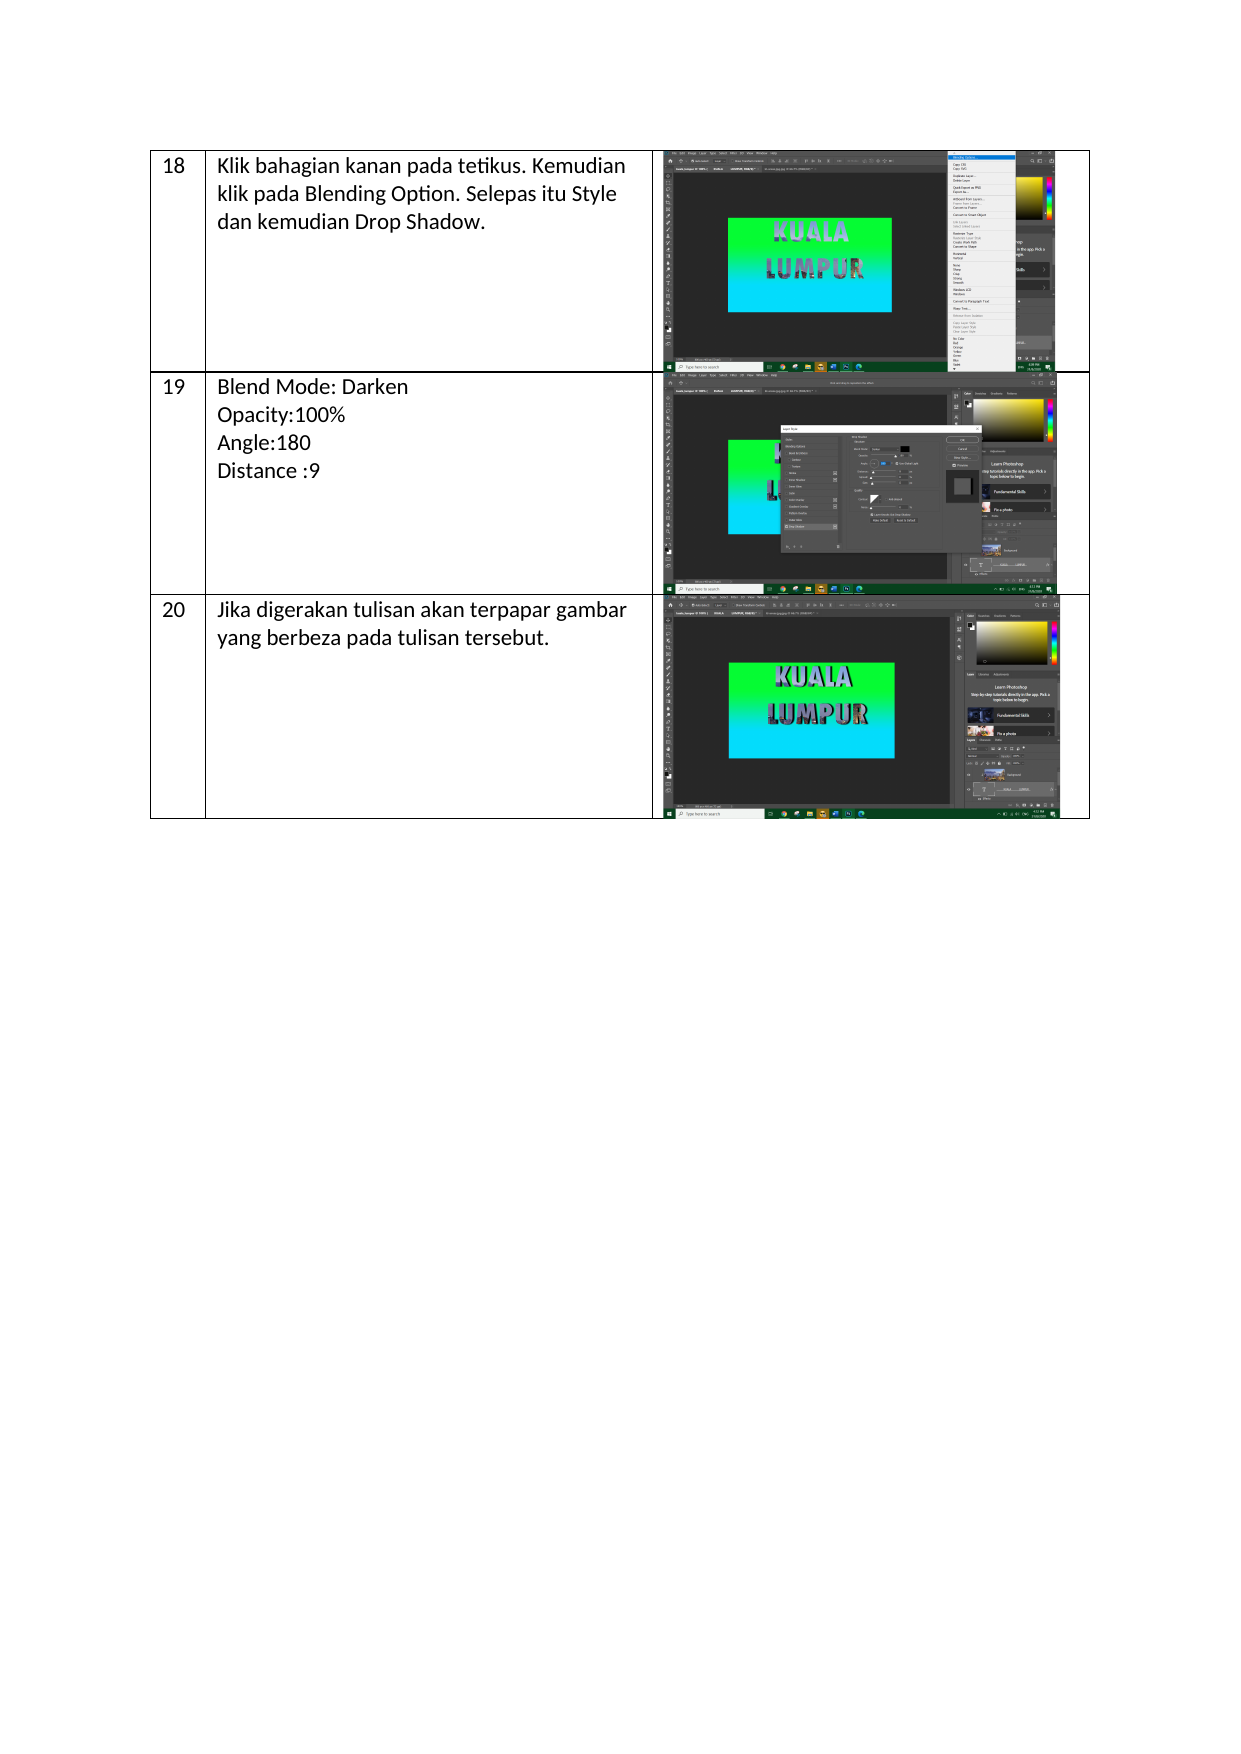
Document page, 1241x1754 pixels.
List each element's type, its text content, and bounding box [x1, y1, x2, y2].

table_cell Blend Mode: Darken Opacity:100% Angle:180 Distance :9 [206, 373, 652, 594]
table_cell [1056, 151, 1089, 371]
table_cell [1061, 595, 1089, 818]
table_cell Klik bahagian kanan pada tetikus. Kemudian klik pada Blending Option. Selepas itu Style dan kemudian Drop Shadow. [206, 151, 652, 371]
picture [663, 595, 1061, 819]
table_cell [653, 595, 663, 818]
table_cell [653, 151, 663, 371]
table_cell [1057, 373, 1089, 594]
picture [663, 151, 1057, 594]
table_cell [653, 373, 663, 594]
table_cell Jika digerakan tulisan akan terpapar gambar yang berbeza pada tulisan tersebut. [206, 595, 652, 818]
table_cell 18 [151, 151, 205, 371]
table_cell 19 [151, 373, 205, 594]
table_cell 20 [151, 595, 205, 818]
